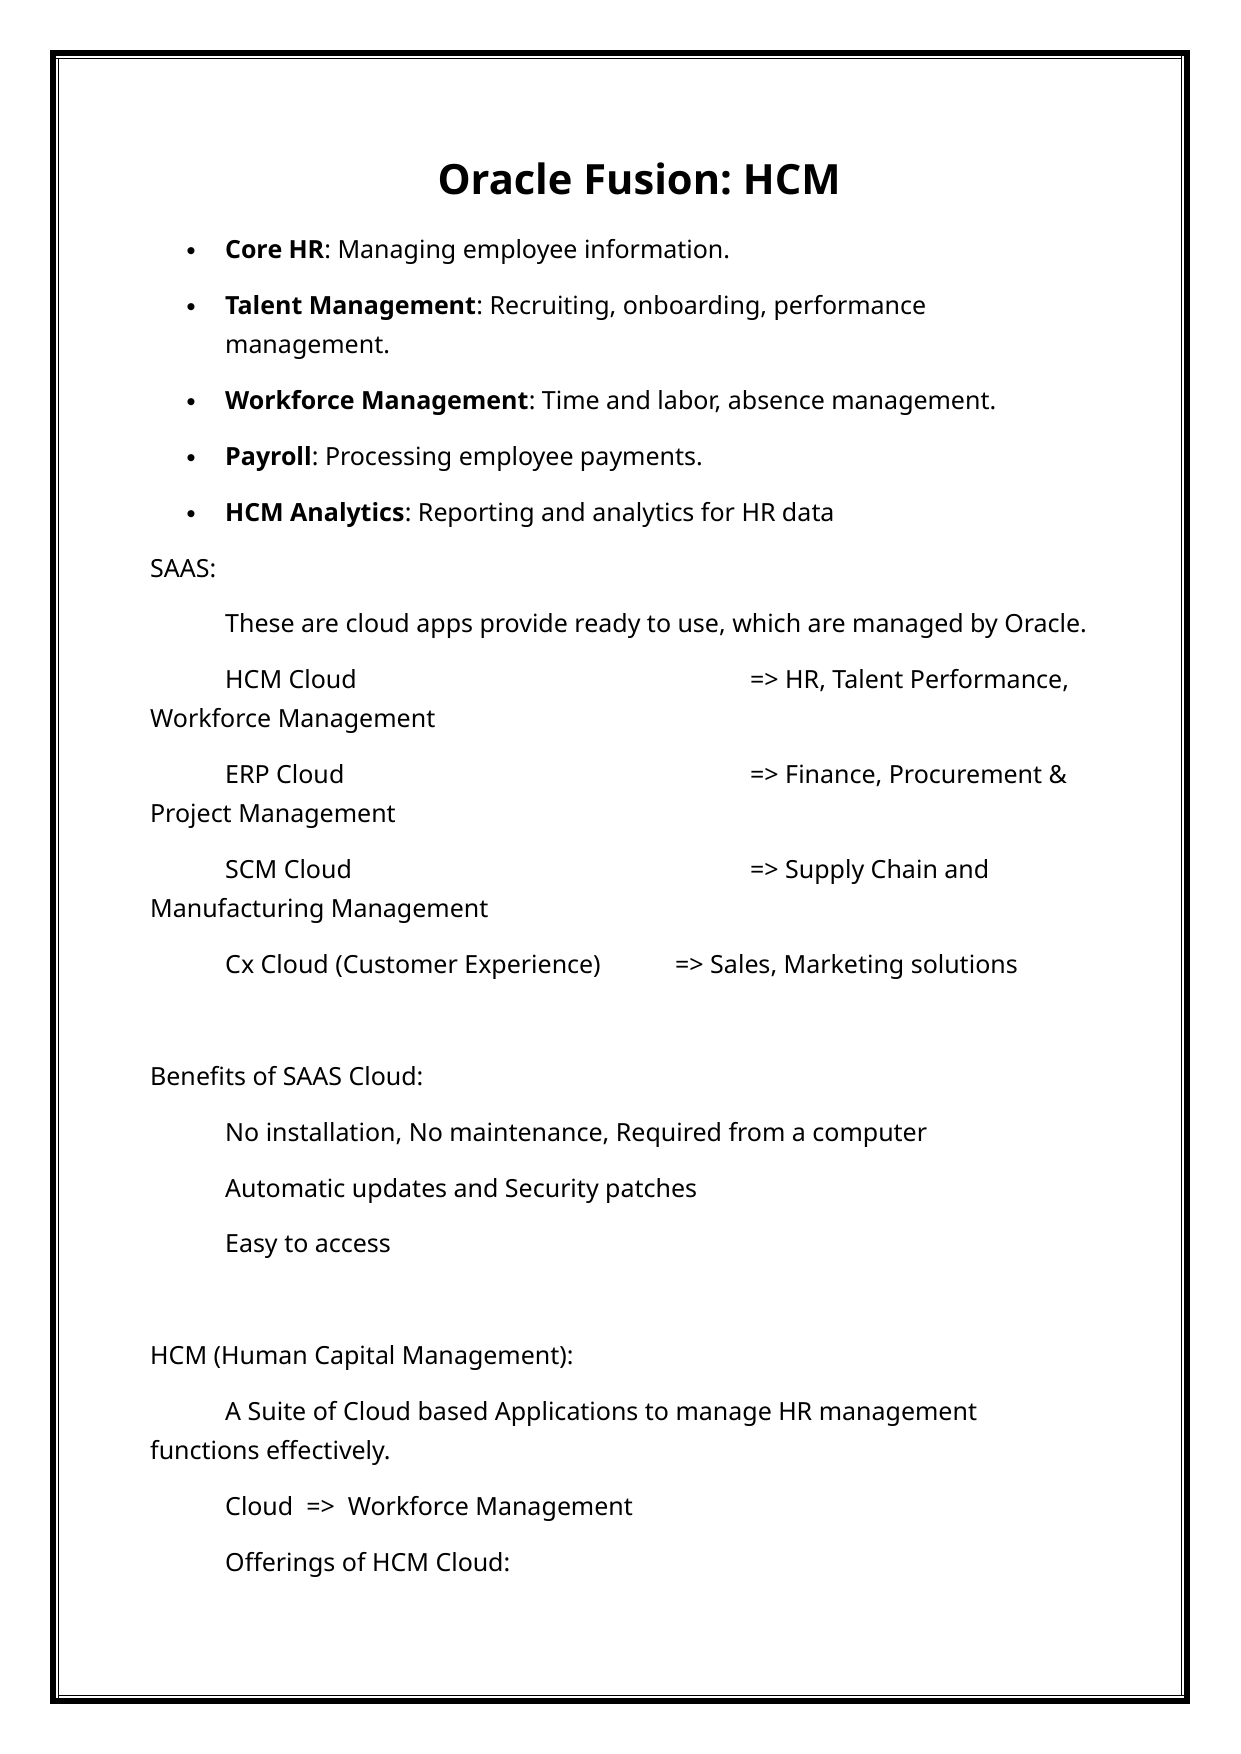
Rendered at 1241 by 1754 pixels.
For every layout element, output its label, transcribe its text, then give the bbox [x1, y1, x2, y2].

text These are cloud apps provide ready to use, which are managed by Oracle. [150, 606, 1090, 640]
list Core HR: Managing employee information. [187, 232, 1090, 266]
list HCM Analytics: Reporting and analytics for HR data [187, 494, 1090, 528]
text Cx Cloud (Customer Experience) => Sales, Marketing solutions [150, 947, 1090, 981]
text Benefits of SAAS Cloud: [150, 1058, 1090, 1093]
text Offerings of HCM Cloud: [150, 1544, 1090, 1578]
text HCM (Human Capital Management): [150, 1338, 1090, 1372]
text Automatic updates and Security patches [150, 1170, 1090, 1204]
text SAAS: [150, 550, 1090, 584]
text Cloud => Workforce Management [150, 1488, 1090, 1523]
list Talent Management: Recruiting, onboarding, performance management. [187, 288, 1090, 361]
text No installation, No maintenance, Required from a computer [150, 1114, 1090, 1148]
list Workforce Management: Time and labor, absence management. [187, 383, 1090, 417]
text HCM Cloud => HR, Talent Performance, Workforce Management [150, 662, 1090, 735]
text Easy to access [150, 1226, 1090, 1260]
list Payroll: Processing employee payments. [187, 438, 1090, 473]
text ERP Cloud => Finance, Procurement & Project Management [150, 757, 1090, 830]
text SCM Cloud => Supply Chain and Manufacturing Management [150, 852, 1090, 925]
text Oracle Fusion: HCM [187, 150, 1090, 207]
text A Suite of Cloud based Applications to manage HR management functions effectively. [150, 1393, 1090, 1467]
